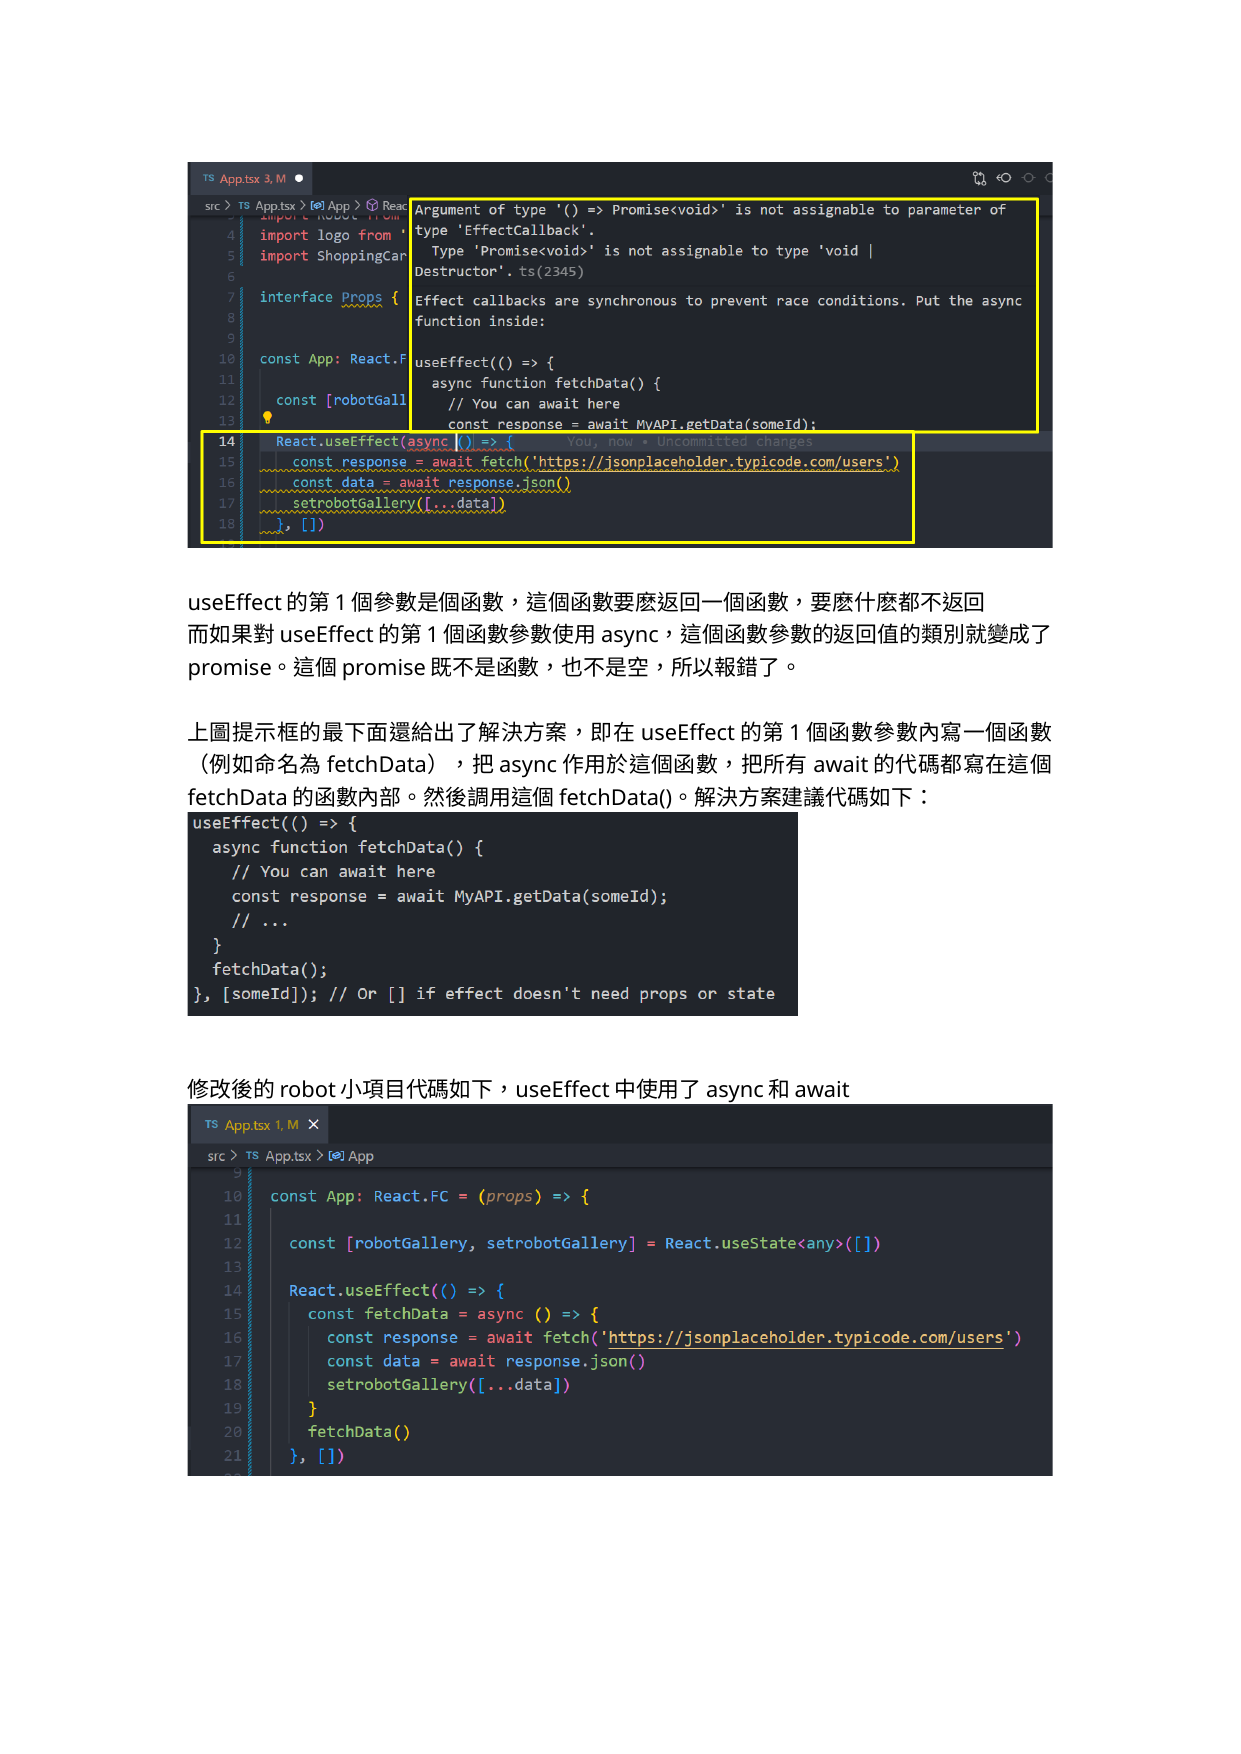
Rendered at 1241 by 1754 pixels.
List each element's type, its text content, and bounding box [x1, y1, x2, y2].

picture [187, 1104, 1053, 1476]
text useEffect的第1個參數是個函數，這個函數要麽返回一個函數，要麽什麽都不返回 [187, 584, 1053, 617]
text 而如果對useEffect的第1個函數參數使用async，這個函數參數的返回值的類別就變成了promise。這個promise既不是函數，也不是空，所以報錯了。 [187, 617, 1053, 682]
picture [187, 162, 1053, 548]
picture [187, 812, 798, 1016]
text 修改後的robot小項目代碼如下，useEffect中使用了async和await [187, 1072, 1053, 1104]
text 上圖提示框的最下面還給出了解決方案，即在useEffect的第1個函數參數內寫一個函數（例如命名為fetchData），把async作用於這個函數，把所有await的代碼都寫在這個fetchData的函數內部。然後調用這個fetchData()。解決方案建議代碼如下： [187, 714, 1053, 812]
